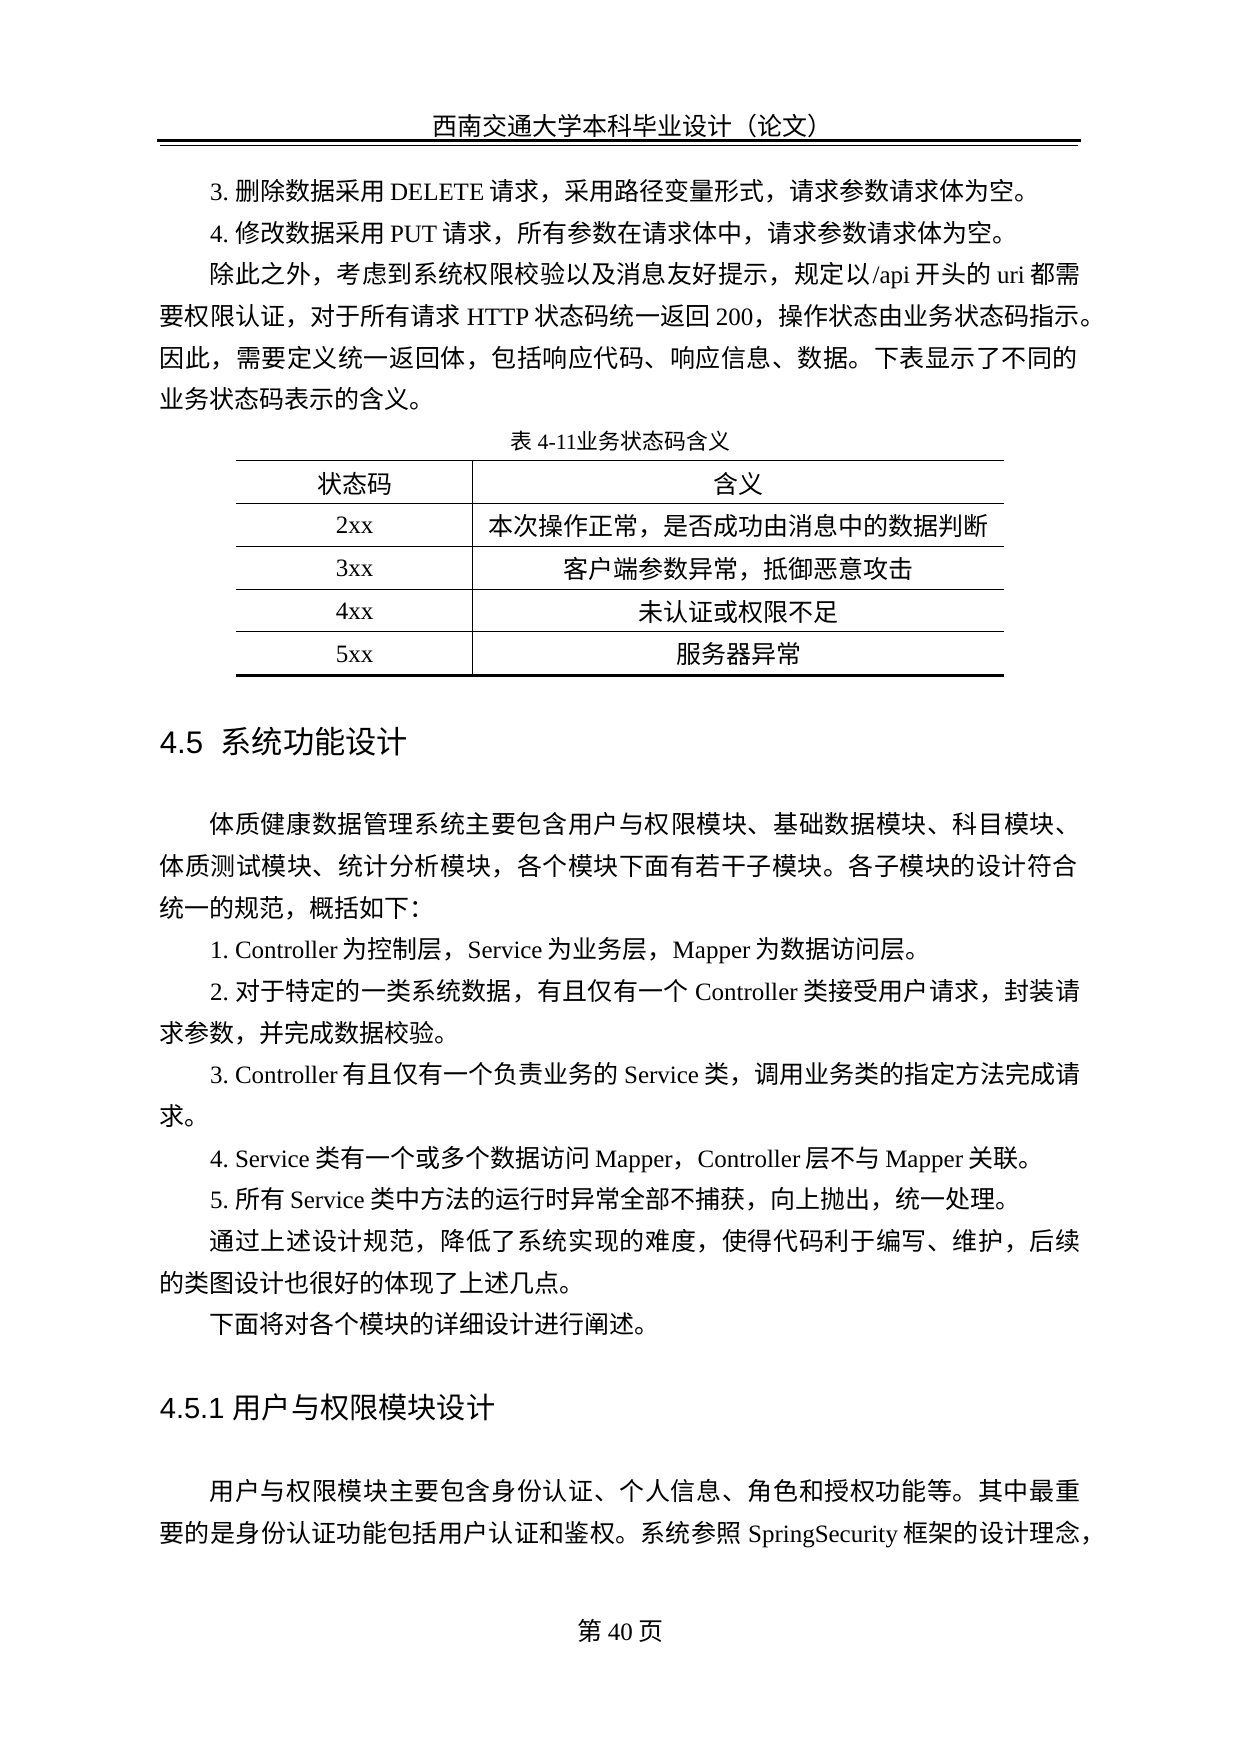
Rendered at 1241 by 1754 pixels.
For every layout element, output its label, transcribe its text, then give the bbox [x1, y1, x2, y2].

subtitle 用户与权限模块设计 [159, 1364, 1081, 1448]
text 除此之外，考虑到系统权限校验以及消息友好提示，规定以/api开头的uri都需要权限认证，对于所有请求HTTP状态码统一返回200，操作状态由业务状态码指示。因此，需要定义统一返回体，包括响应代码、响应信息、数据。下表显示了不同的业务状态码表示的含义。 [159, 252, 1081, 419]
table_cell 4xx [236, 590, 472, 631]
text 表 4-11业务状态码含义 [159, 419, 1081, 460]
list Service类有一个或多个数据访问Mapper，Controller层不与Mapper关联。 [159, 1135, 1081, 1177]
table_cell 本次操作正常，是否成功由消息中的数据判断 [473, 504, 1004, 546]
table_cell 5xx [236, 632, 472, 674]
subtitle 系统功能设计 [159, 698, 1081, 781]
list 删除数据采用DELETE请求，采用路径变量形式，请求参数请求体为空。 [159, 169, 1081, 210]
text 体质健康数据管理系统主要包含用户与权限模块、基础数据模块、科目模块、体质测试模块、统计分析模块，各个模块下面有若干子模块。各子模块的设计符合统一的规范，概括如下： [159, 802, 1081, 927]
table_header 含义 [473, 461, 1004, 503]
list Controller有且仅有一个负责业务的Service类，调用业务类的指定方法完成请求。 [159, 1052, 1081, 1135]
list 所有Service类中方法的运行时异常全部不捕获，向上抛出，统一处理。 [159, 1177, 1081, 1219]
table_cell 未认证或权限不足 [473, 590, 1004, 631]
table_cell 服务器异常 [473, 632, 1004, 674]
table_cell 客户端参数异常，抵御恶意攻击 [473, 547, 1004, 588]
text 通过上述设计规范，降低了系统实现的难度，使得代码利于编写、维护，后续的类图设计也很好的体现了上述几点。 [159, 1219, 1081, 1302]
list 对于特定的一类系统数据，有且仅有一个Controller类接受用户请求，封装请求参数，并完成数据校验。 [159, 969, 1081, 1052]
list 修改数据采用PUT请求，所有参数在请求体中，请求参数请求体为空。 [159, 210, 1081, 252]
list Controller为控制层，Service为业务层，Mapper为数据访问层。 [159, 927, 1081, 969]
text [159, 1469, 1081, 1552]
table_cell 2xx [236, 504, 472, 546]
text 下面将对各个模块的详细设计进行阐述。 [159, 1302, 1081, 1344]
table_header 状态码 [236, 461, 472, 503]
table_cell 3xx [236, 547, 472, 588]
